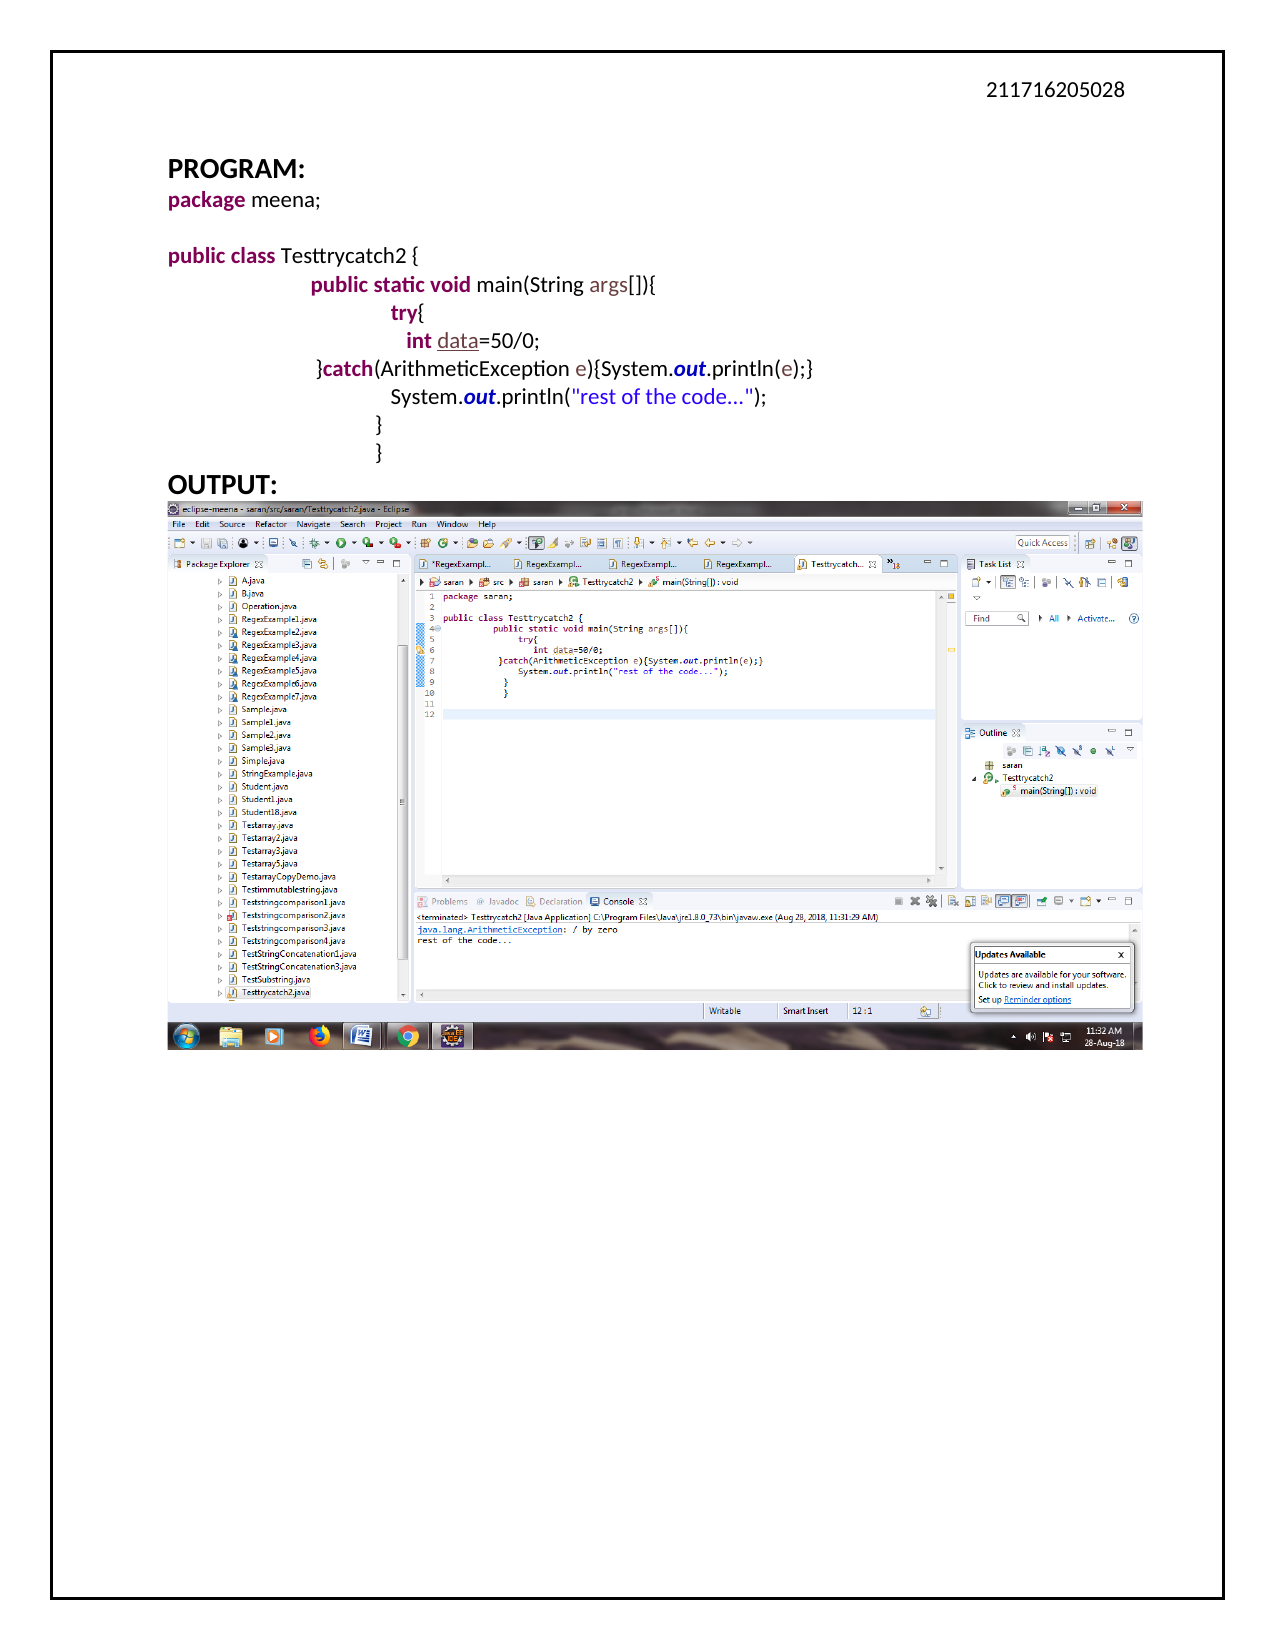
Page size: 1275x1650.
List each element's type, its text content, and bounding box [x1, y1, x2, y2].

text package meena; [168, 186, 1125, 214]
text }catch(ArithmeticException e){System.out.println(e);} [168, 354, 1125, 382]
text } [168, 410, 1125, 438]
text public static void main(String args[]){ [168, 270, 1125, 298]
text OUTPUT: [168, 466, 1125, 501]
text int data=50/0; [168, 326, 1125, 354]
text public class Testtrycatch2 { [168, 242, 1125, 270]
text System.out.println("rest of the code..."); [168, 382, 1125, 410]
text try{ [168, 298, 1125, 326]
text } [168, 438, 1125, 466]
picture [167, 501, 1143, 1050]
text PROGRAM: [168, 150, 1125, 186]
